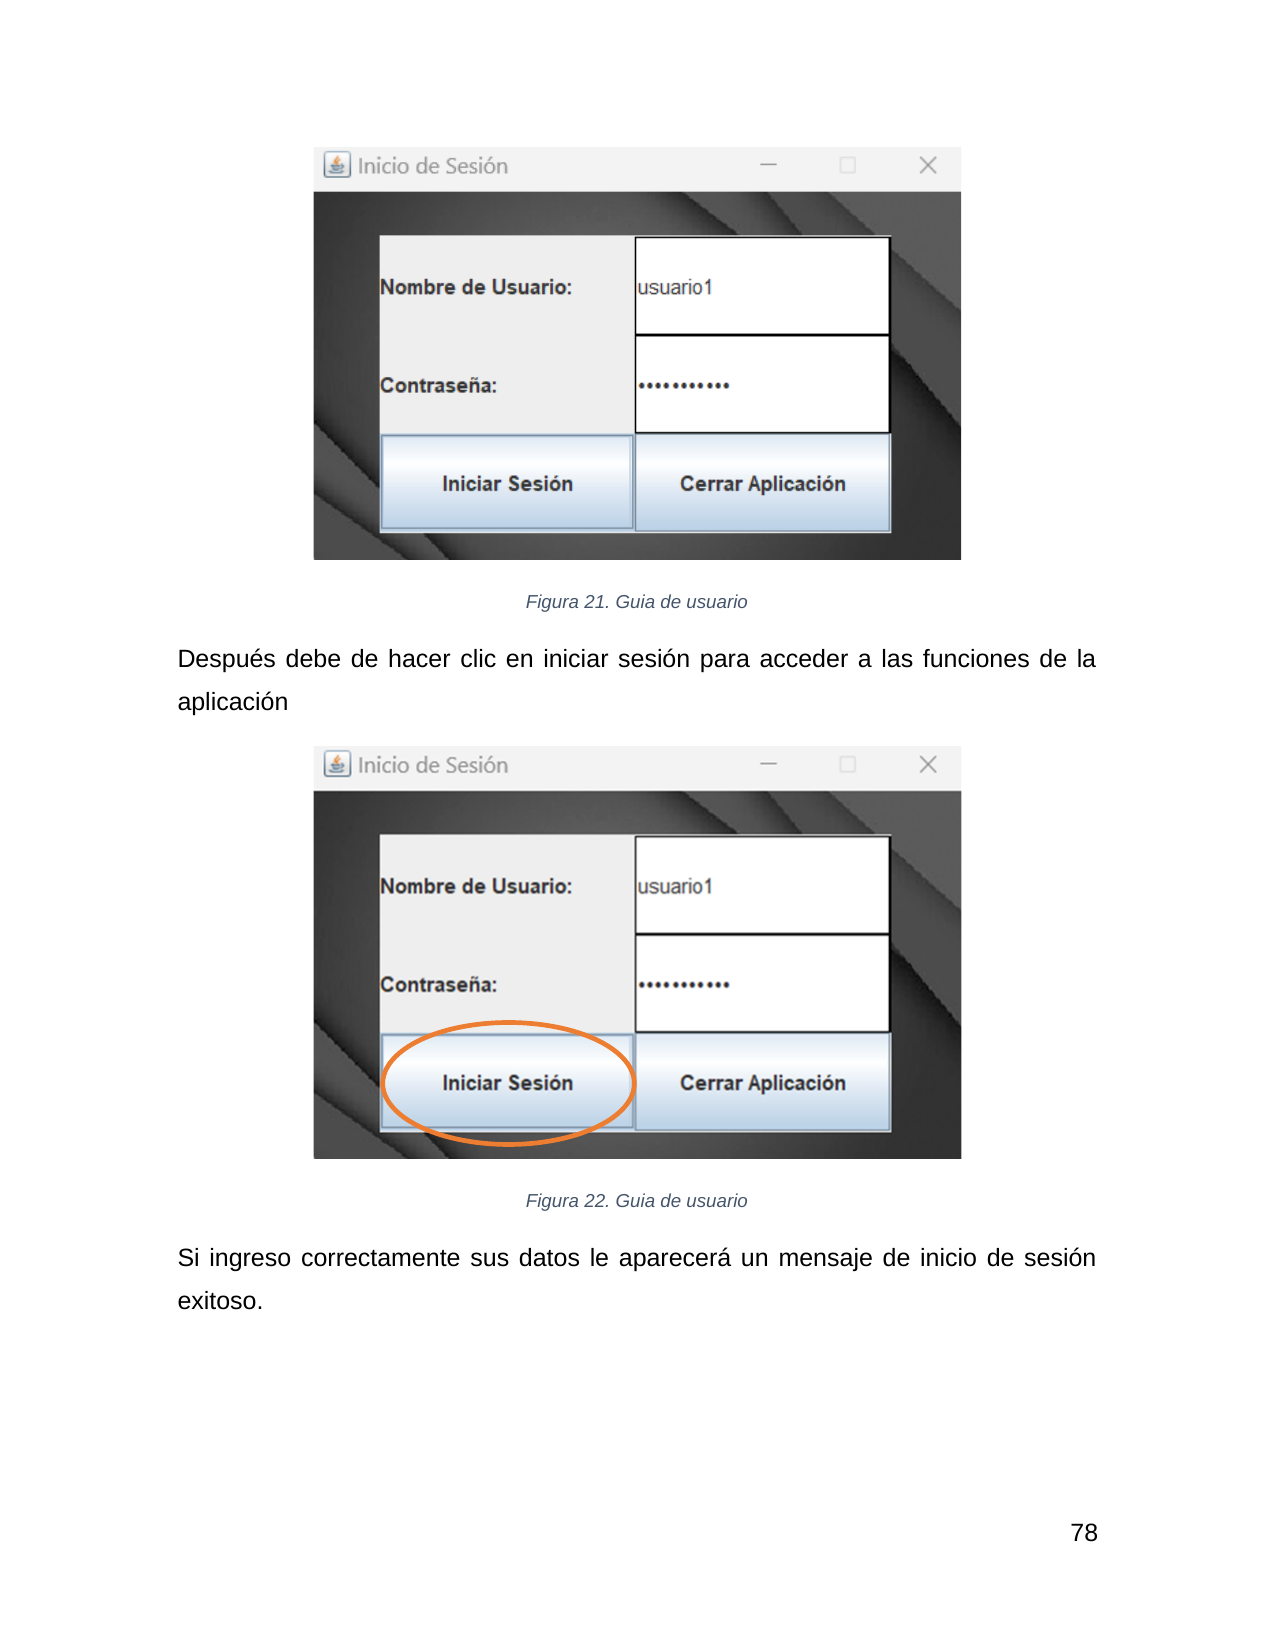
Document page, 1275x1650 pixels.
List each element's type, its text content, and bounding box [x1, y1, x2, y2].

text Si ingreso correctamente sus datos le aparecerá un mensaje de inicio de sesión exitoso. [177, 1243, 1098, 1315]
picture [313, 746, 962, 1159]
text Figura 22. Guia de usuario [177, 1190, 1098, 1211]
picture [313, 147, 962, 560]
text Figura 21. Guia de usuario [177, 591, 1098, 612]
text Después debe de hacer clic en iniciar sesión para acceder a las funciones de la aplicación [177, 644, 1098, 716]
